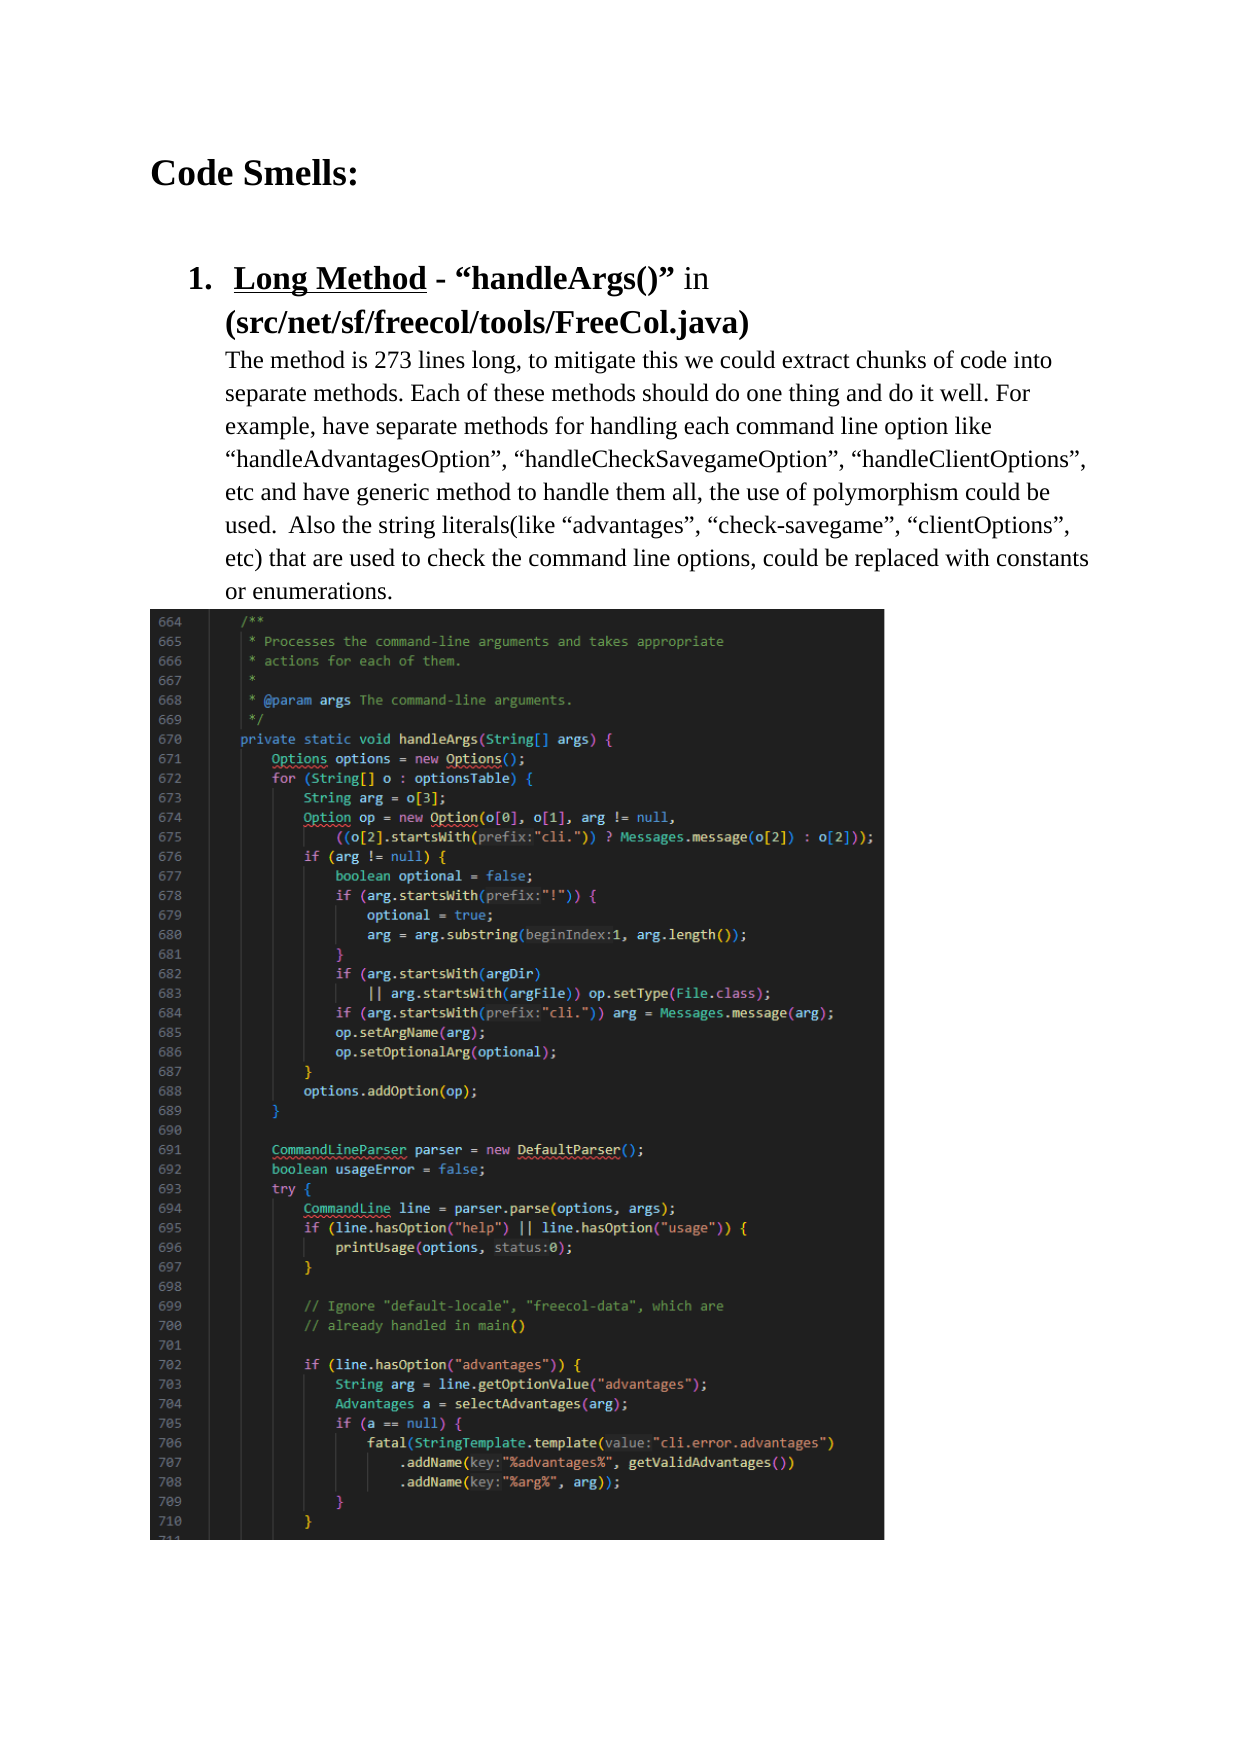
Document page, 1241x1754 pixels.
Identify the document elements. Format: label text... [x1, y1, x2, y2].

list Long Method - “handleArgs()” in (src/net/sf/freecol/tools/FreeCol.java) The method is 273 lines long, to mitigate this we could extract chunks of code into separate methods. Each of these methods should do one thing and do it well. For example, have separate methods for handling each command line option like “handleAdvantagesOption”, “handleCheckSavegameOption”, “handleClientOptions”, etc and have generic method to handle them all, the use of polymorphism could be used. Also the string literals(like “advantages”, “check-savegame”, “clientOptions”, etc) that are used to check the command line options, could be replaced with constants or enumerations. [187, 258, 1090, 605]
subtitle Code Smells: [150, 150, 1090, 193]
picture [150, 609, 885, 1540]
